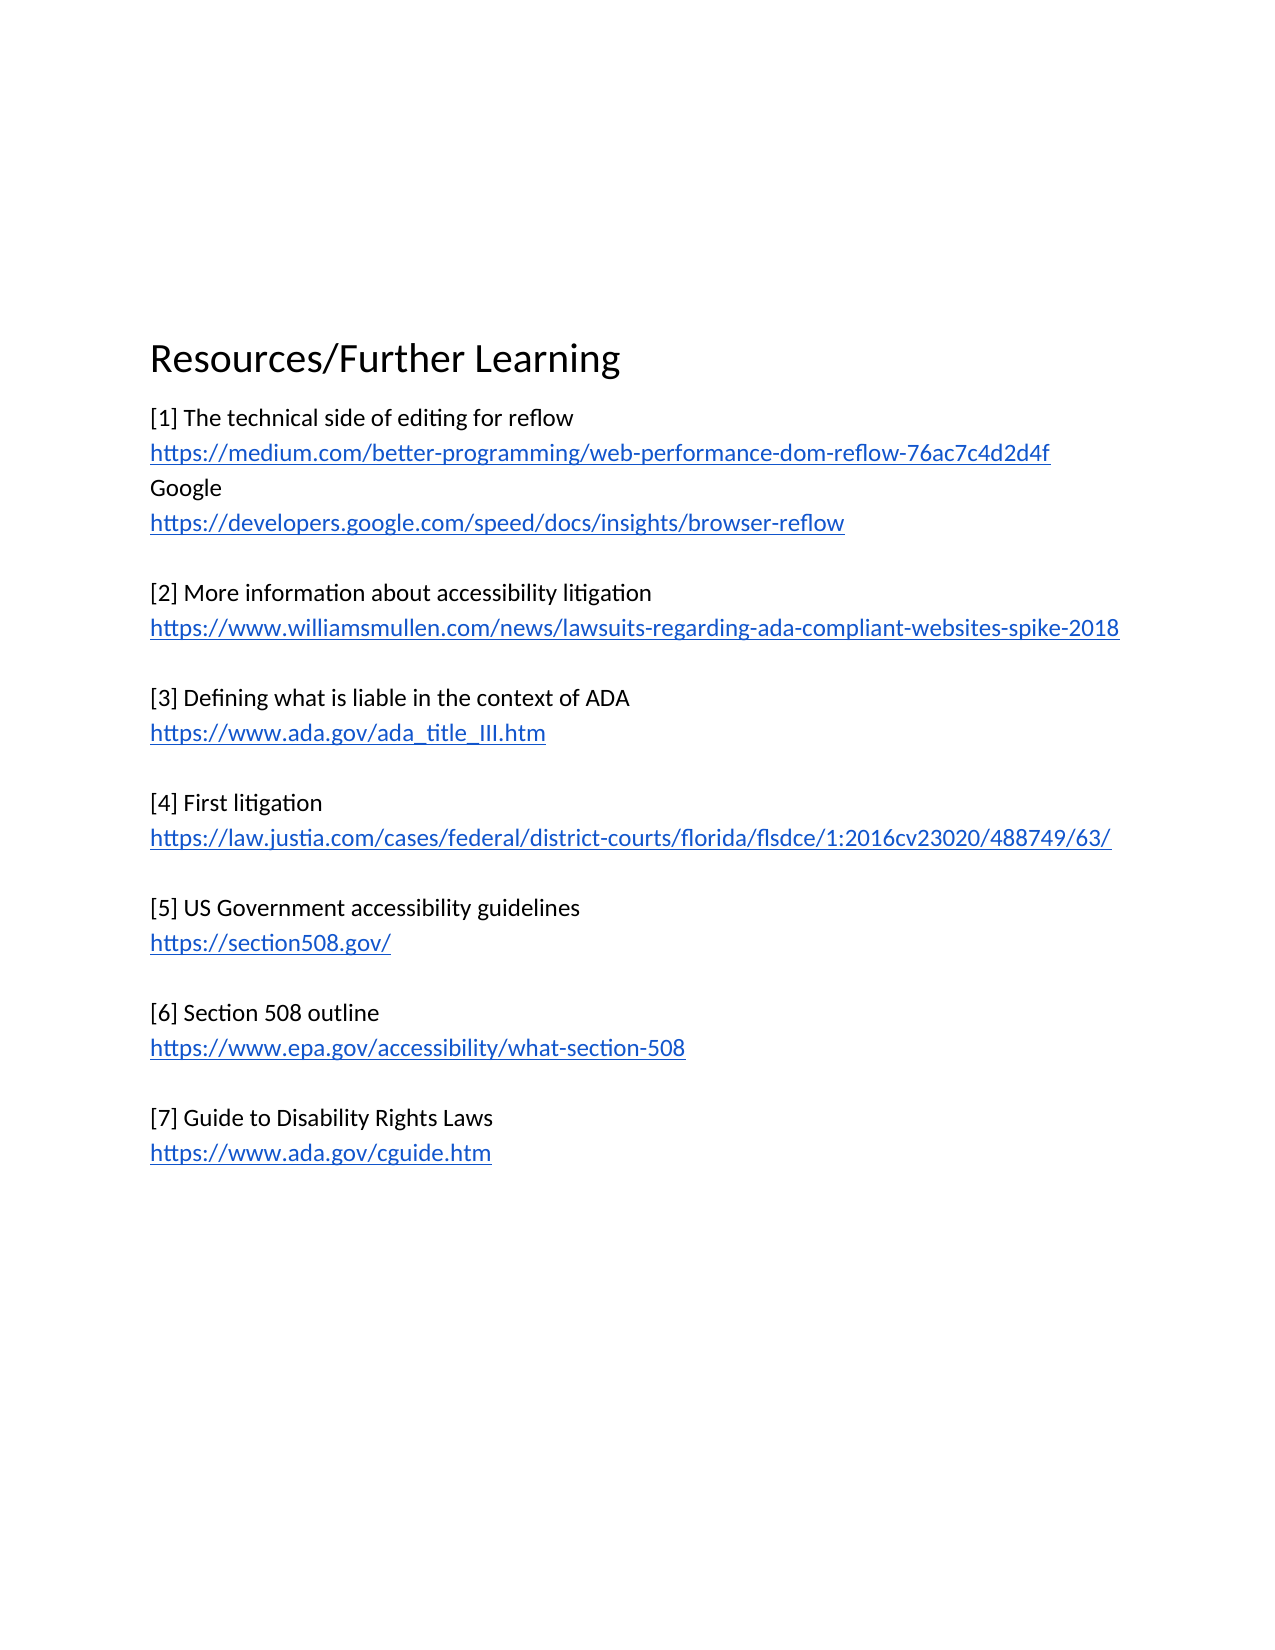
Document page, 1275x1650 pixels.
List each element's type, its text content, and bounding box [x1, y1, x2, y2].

text Google [150, 473, 1125, 503]
text [2] More information about accessibility litigation [150, 578, 1125, 608]
subtitle Resources/Further Learning [150, 332, 1125, 382]
text https://medium.com/better-programming/web-performance-dom-reflow-76ac7c4d2d4f [150, 438, 1125, 468]
text https://www.epa.gov/accessibility/what-section-508 [150, 1033, 1125, 1063]
text [3] Defining what is liable in the context of ADA [150, 683, 1125, 713]
text https://www.williamsmullen.com/news/lawsuits-regarding-ada-compliant-websites-spike-2018 [150, 613, 1125, 643]
text [1] The technical side of editing for reflow [150, 403, 1125, 433]
text https://developers.google.com/speed/docs/insights/browser-reflow [150, 508, 1125, 538]
text https://www.ada.gov/ada_title_III.htm [150, 718, 1125, 748]
text https://www.ada.gov/cguide.htm [150, 1138, 1125, 1168]
text [6] Section 508 outline [150, 998, 1125, 1028]
text [7] Guide to Disability Rights Laws [150, 1103, 1125, 1133]
text [5] US Government accessibility guidelines [150, 893, 1125, 923]
text https://law.justia.com/cases/federal/district-courts/florida/flsdce/1:2016cv23020/488749/63/ [150, 823, 1125, 853]
text [4] First litigation [150, 788, 1125, 818]
text https://section508.gov/ [150, 928, 1125, 958]
